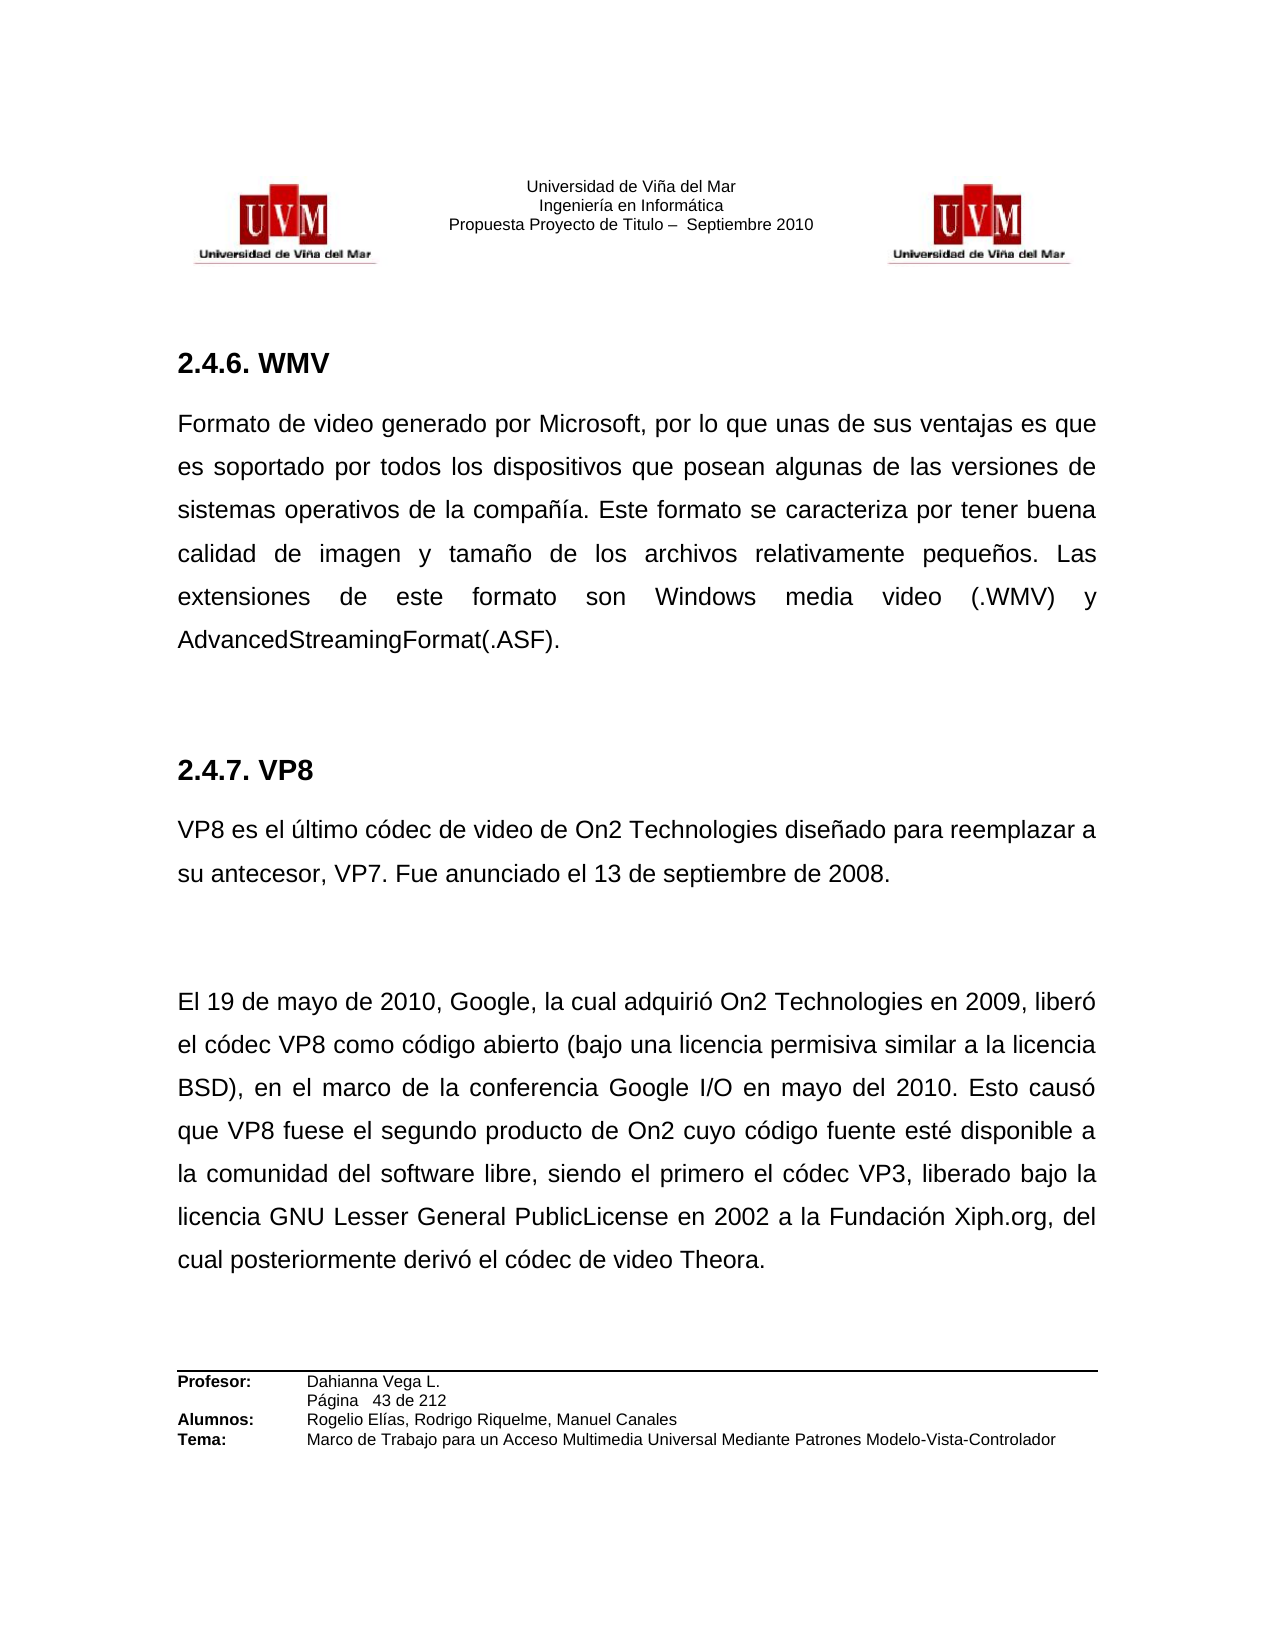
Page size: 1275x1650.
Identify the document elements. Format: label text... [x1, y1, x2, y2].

subtitle 2.4.6. WMV [177, 346, 1098, 380]
text El 19 de mayo de 2010, Google, la cual adquirió On2 Technologies en 2009, liberó el códec VP8 como código abierto (bajo una licencia permisiva similar a la licencia BSD), en el marco de la conferencia Google I/O en mayo del 2010. Esto causó que VP8 fuese el segundo producto de On2 cuyo código fuente esté disponible a la comunidad del software libre, siendo el primero el códec VP3, liberado bajo la licencia GNU Lesser General PublicLicense en 2002 a la Fundación Xiph.org, del cual posteriormente derivó el códec de video Theora. [177, 987, 1098, 1274]
subtitle 2.4.7. VP8 [177, 753, 1098, 786]
text Formato de video generado por Microsoft, por lo que unas de sus ventajas es que es soportado por todos los dispositivos que posean algunas de las versiones de sistemas operativos de la compañía. Este formato se caracteriza por tener buena calidad de imagen y tamaño de los archivos relativamente pequeños. Las extensiones de este formato son Windows media video (.WMV) y AdvancedStreamingFormat(.ASF). [177, 409, 1098, 653]
text VP8 es el último códec de video de On2 Technologies diseñado para reemplazar a su antecesor, VP7. Fue anunciado el 13 de septiembre de 2008. [177, 816, 1098, 887]
picture [177, 176, 390, 267]
picture [871, 176, 1084, 267]
